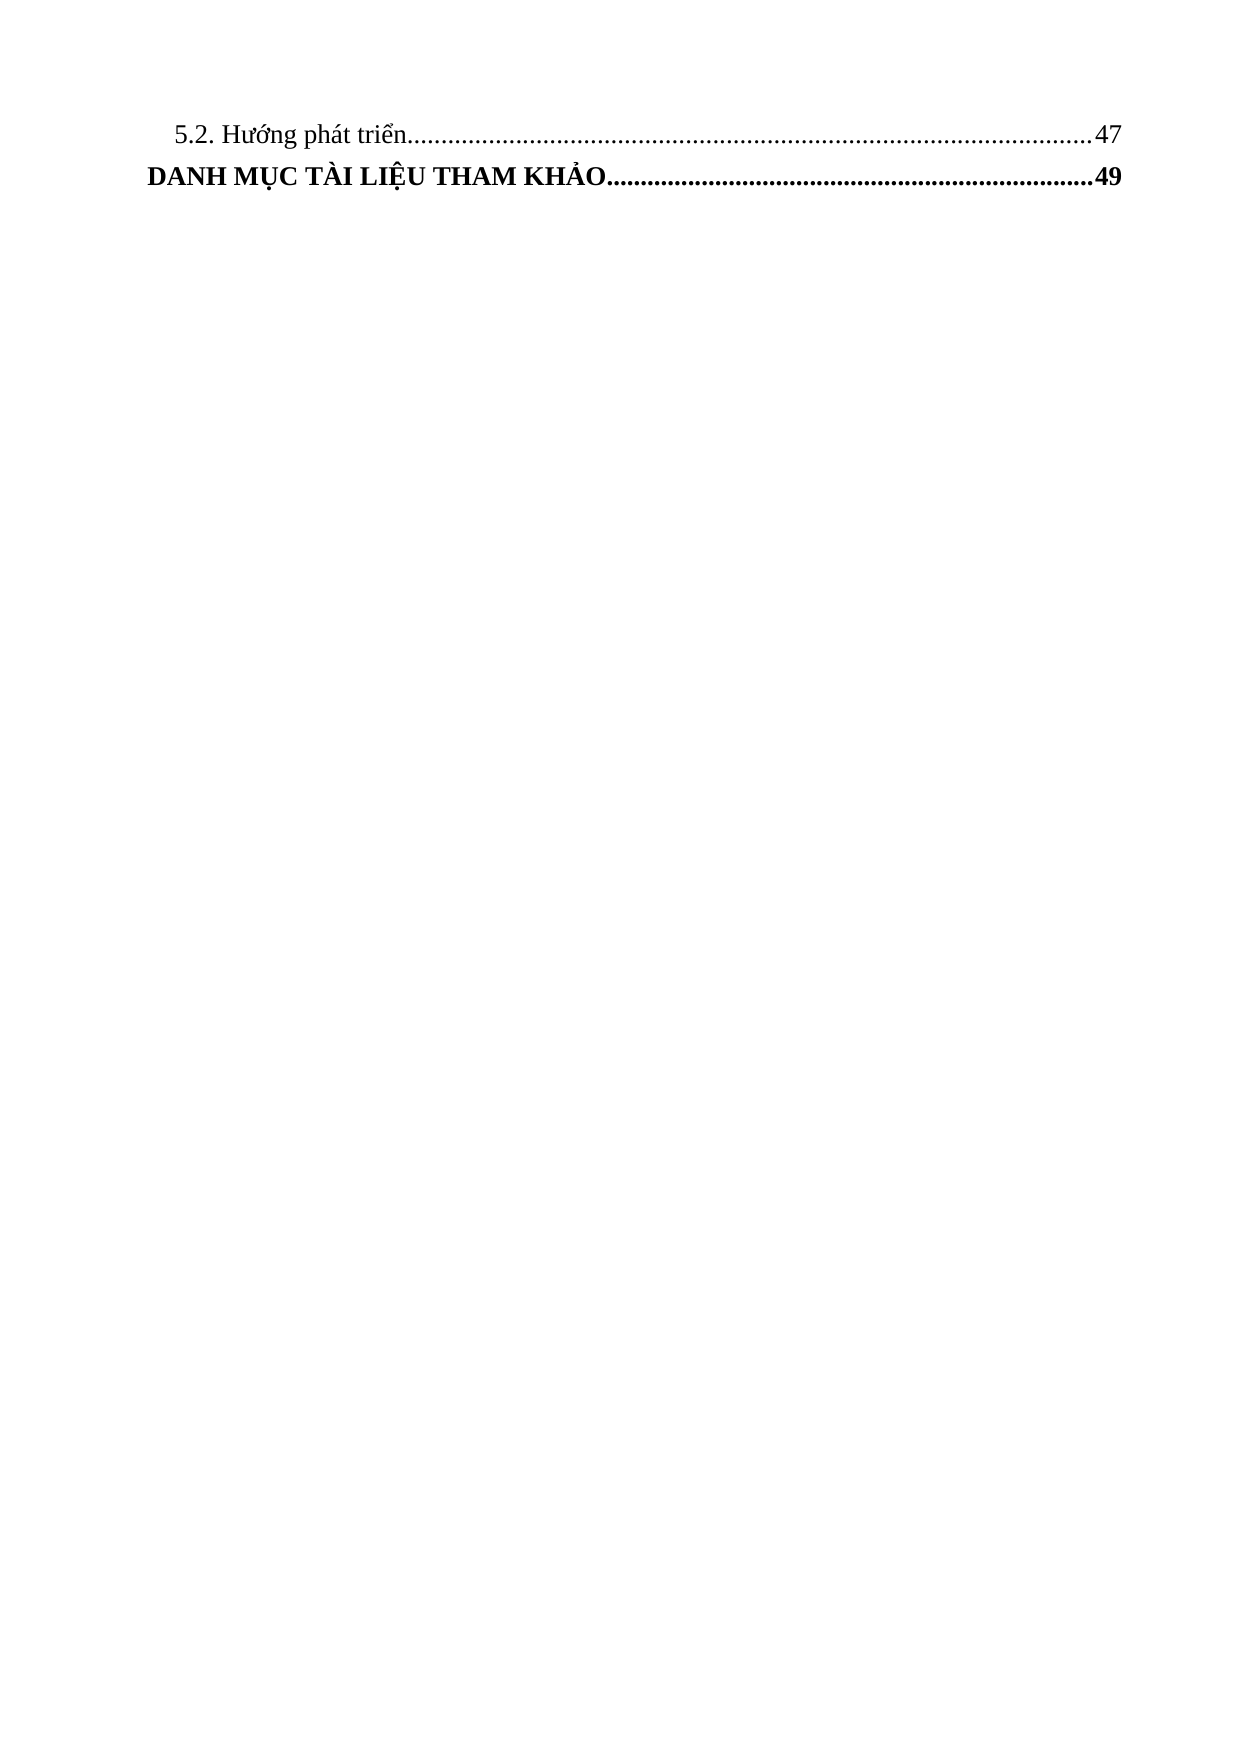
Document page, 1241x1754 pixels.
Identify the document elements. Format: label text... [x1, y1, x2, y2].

text 5.2. Hướng phát triển 47 [174, 118, 1122, 150]
text DANH MỤC TÀI LIỆU THAM KHẢO 49 [147, 160, 1122, 191]
